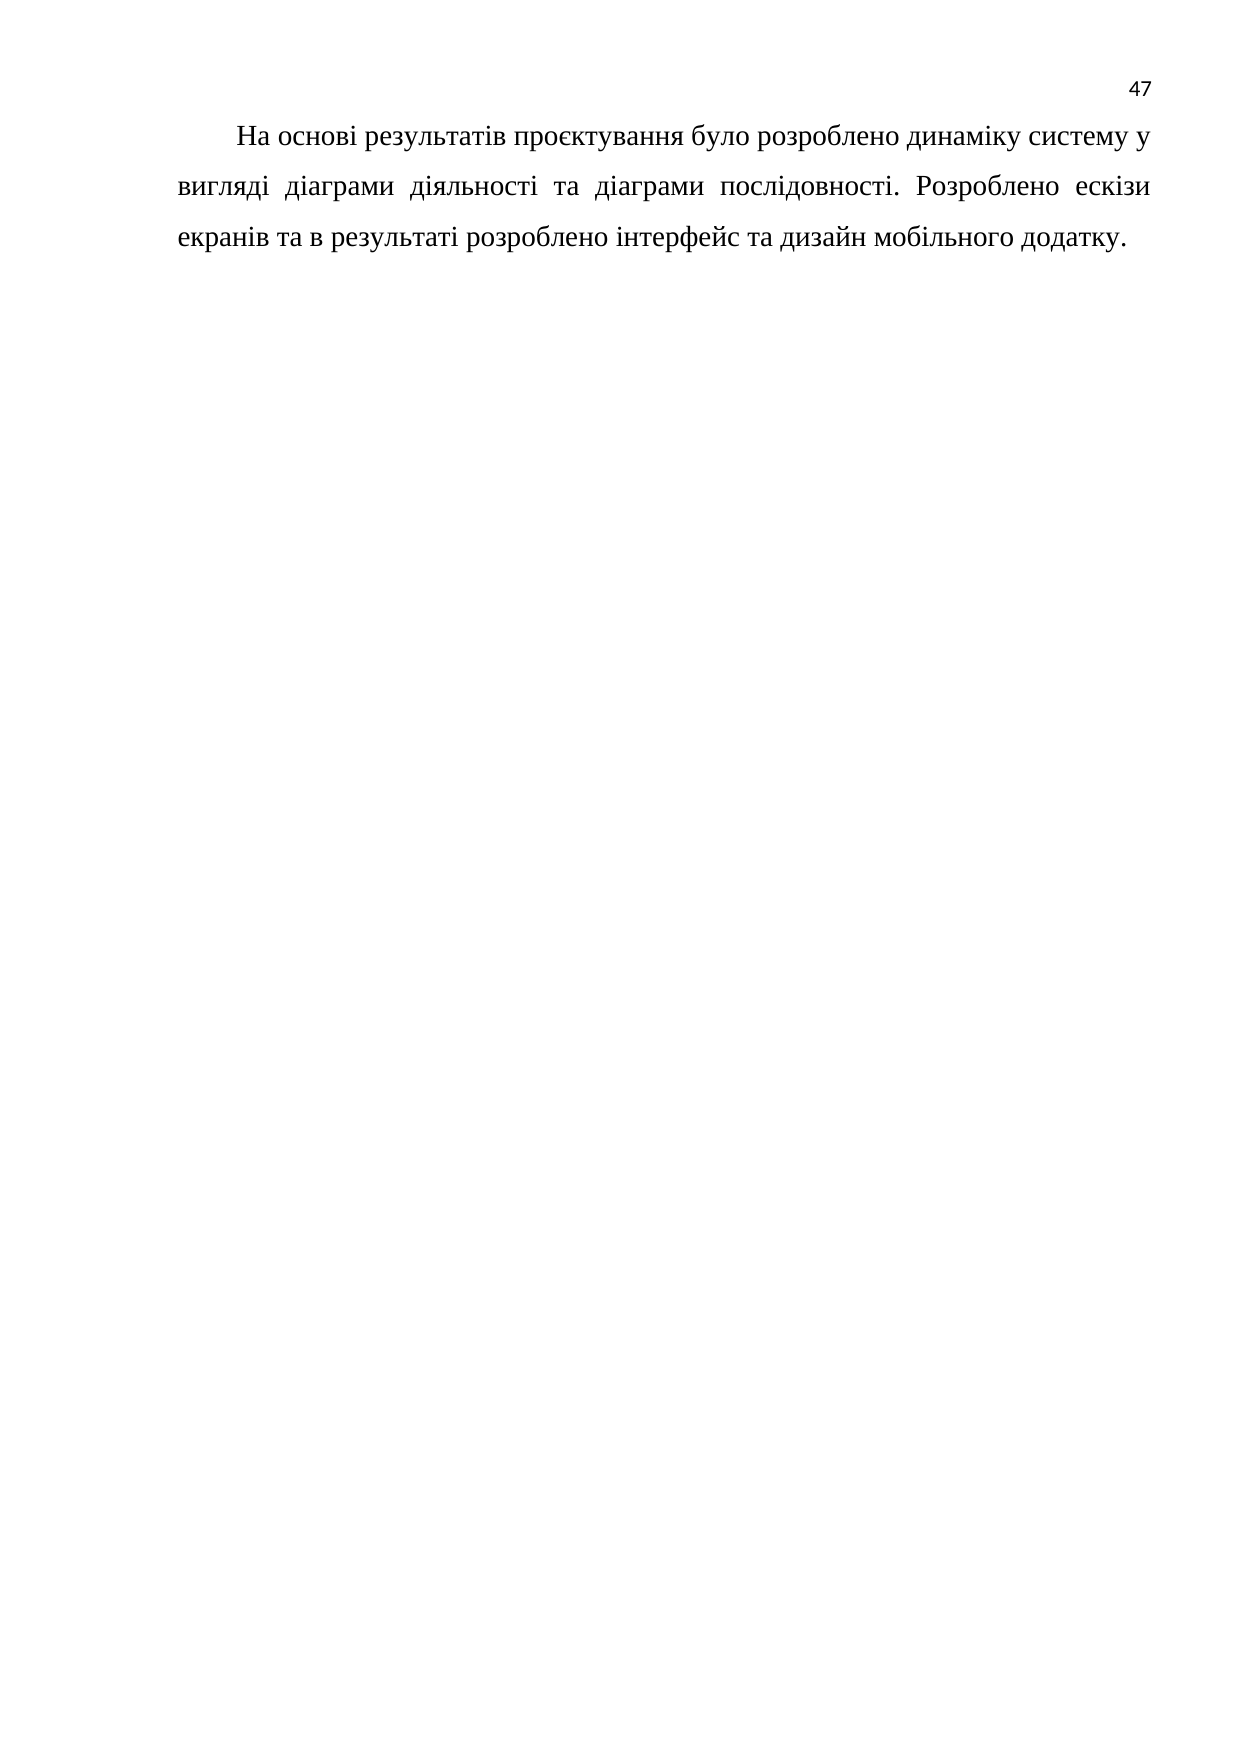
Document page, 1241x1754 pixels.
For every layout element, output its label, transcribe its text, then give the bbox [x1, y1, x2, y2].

text На основі результатів проєктування було розроблено динаміку систему у вигляді діаграми діяльності та діаграми послідовності. Розроблено ескізи екранів та в результаті розроблено інтерфейс та дизайн мобільного додатку. [177, 118, 1152, 252]
